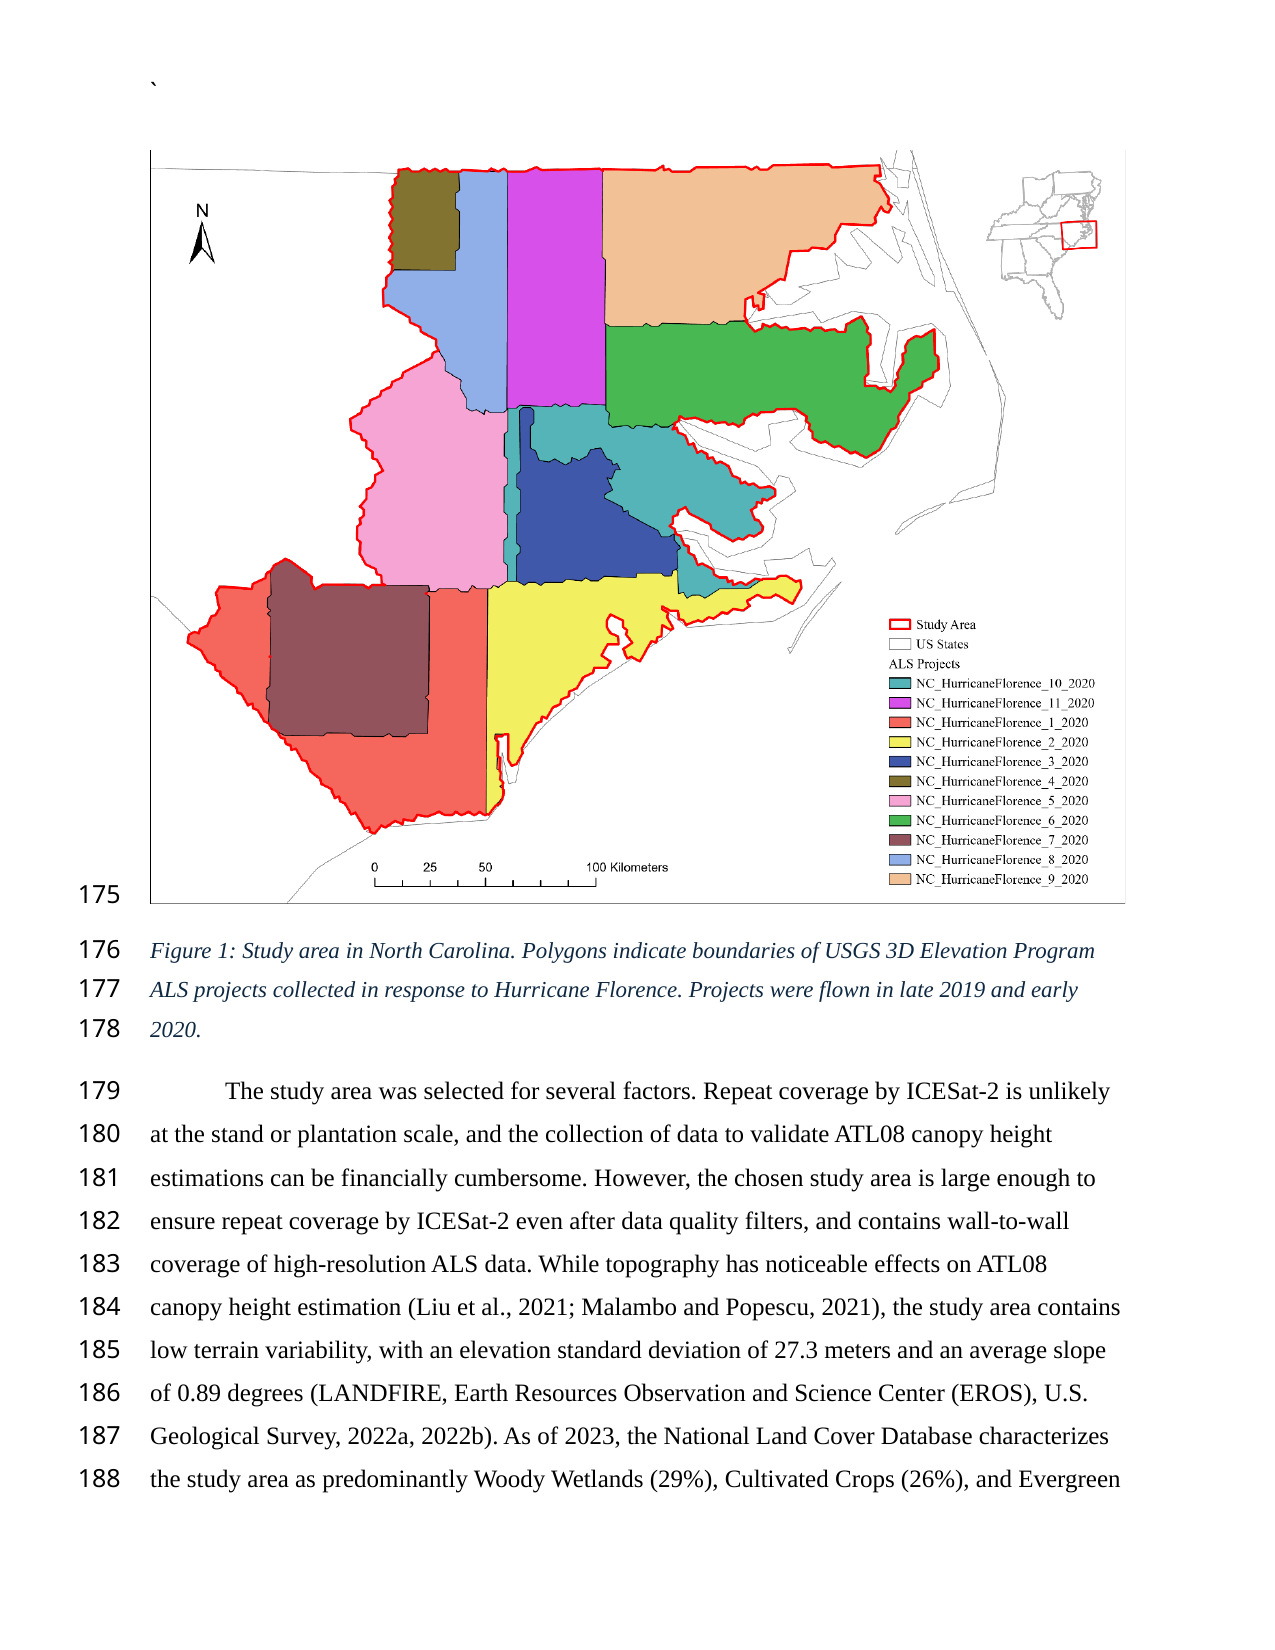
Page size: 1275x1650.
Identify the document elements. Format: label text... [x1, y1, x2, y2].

text Figure 1: Study area in North Carolina. Polygons indicate boundaries of USGS 3D Elevation Program ALS projects collected in response to Hurricane Florence. Projects were flown in late 2019 and early 2020. [150, 937, 1125, 1042]
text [150, 1076, 1125, 1493]
picture [150, 150, 1125, 904]
